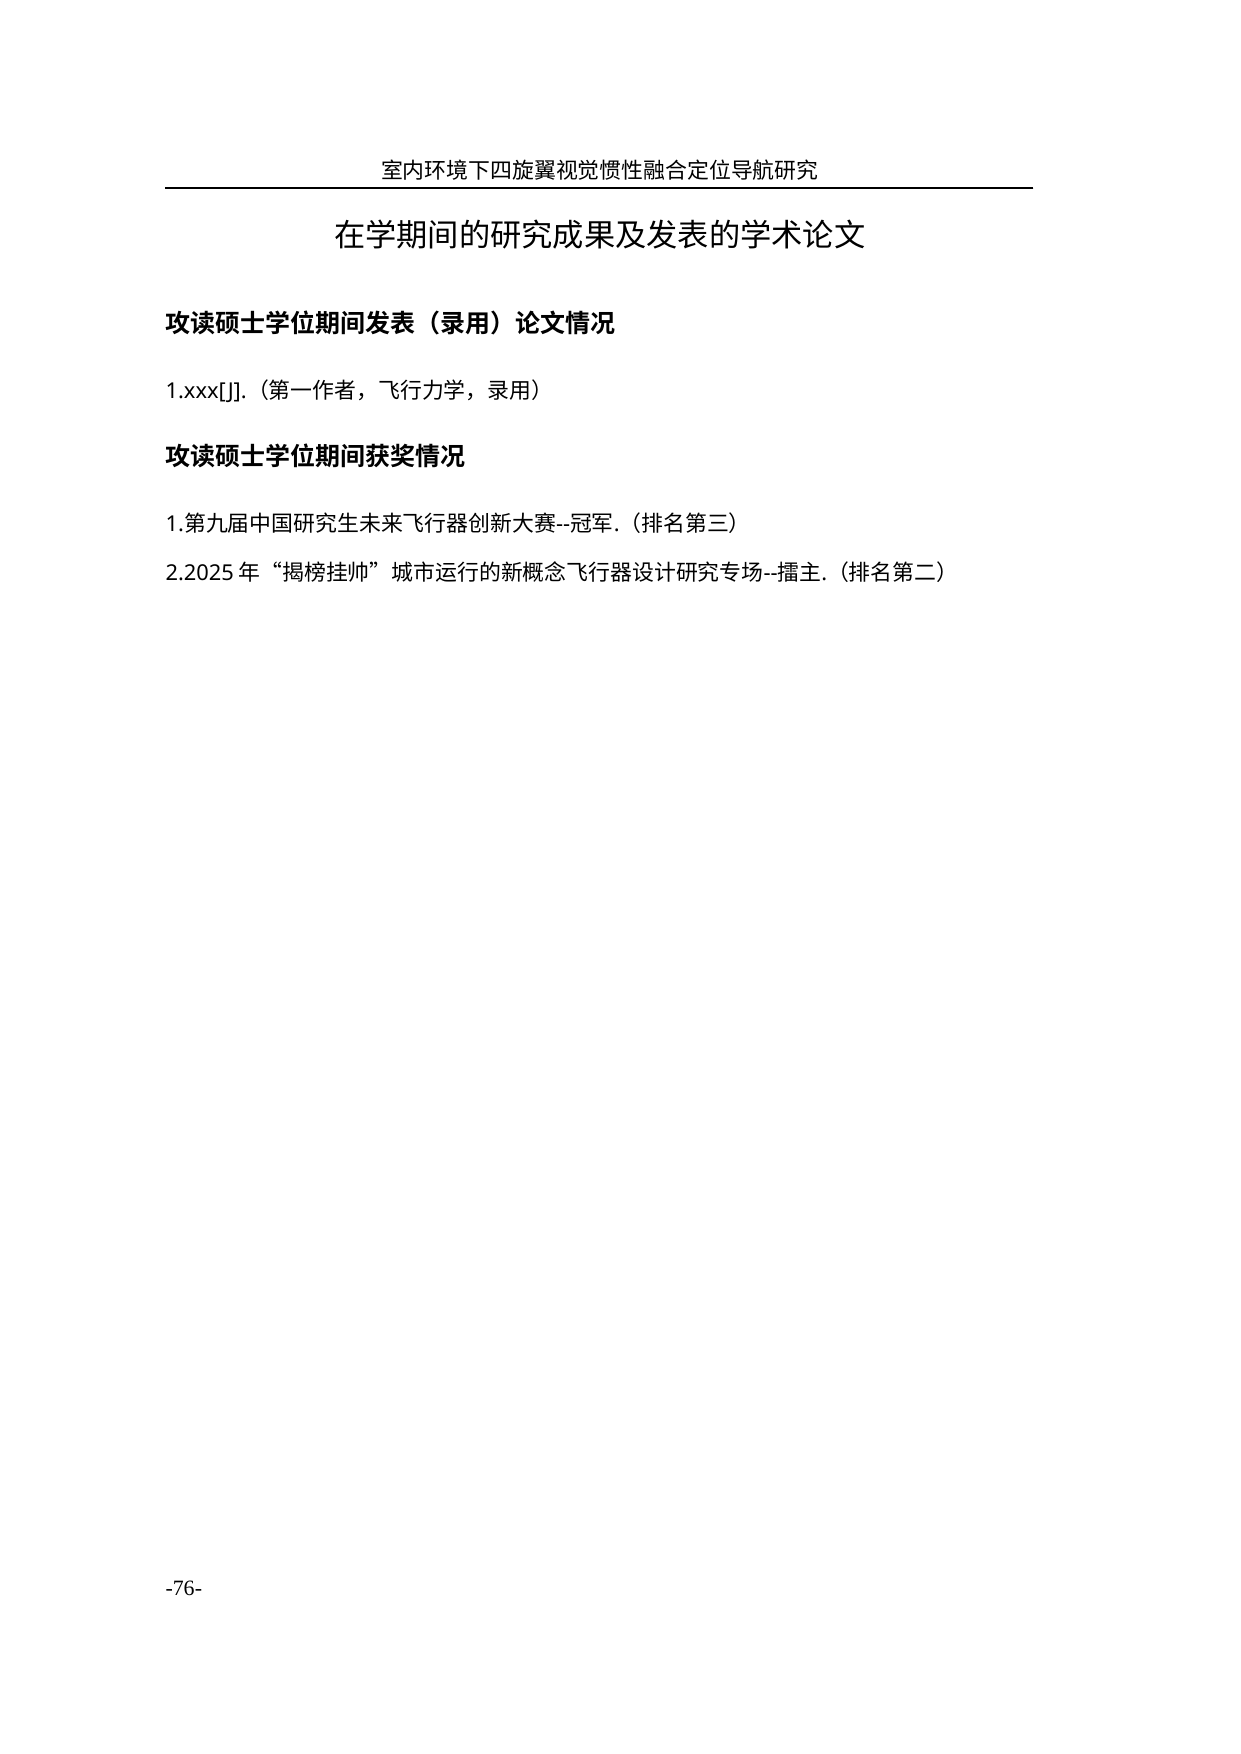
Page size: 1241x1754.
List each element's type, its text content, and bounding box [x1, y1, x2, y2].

text 2.2025年“揭榜挂帅”城市运行的新概念飞行器设计研究专场--擂主.（排名第二） [165, 555, 1033, 588]
text 1.第九届中国研究生未来飞行器创新大赛--冠军.（排名第三） [165, 506, 1033, 539]
text 攻读硕士学位期间发表（录用）论文情况 [165, 289, 1033, 355]
text 攻读硕士学位期间获奖情况 [165, 422, 1033, 488]
text 在学期间的研究成果及发表的学术论文 [165, 200, 1033, 266]
text 1.xxx[J].（第一作者，飞行力学，录用） [165, 373, 1033, 406]
